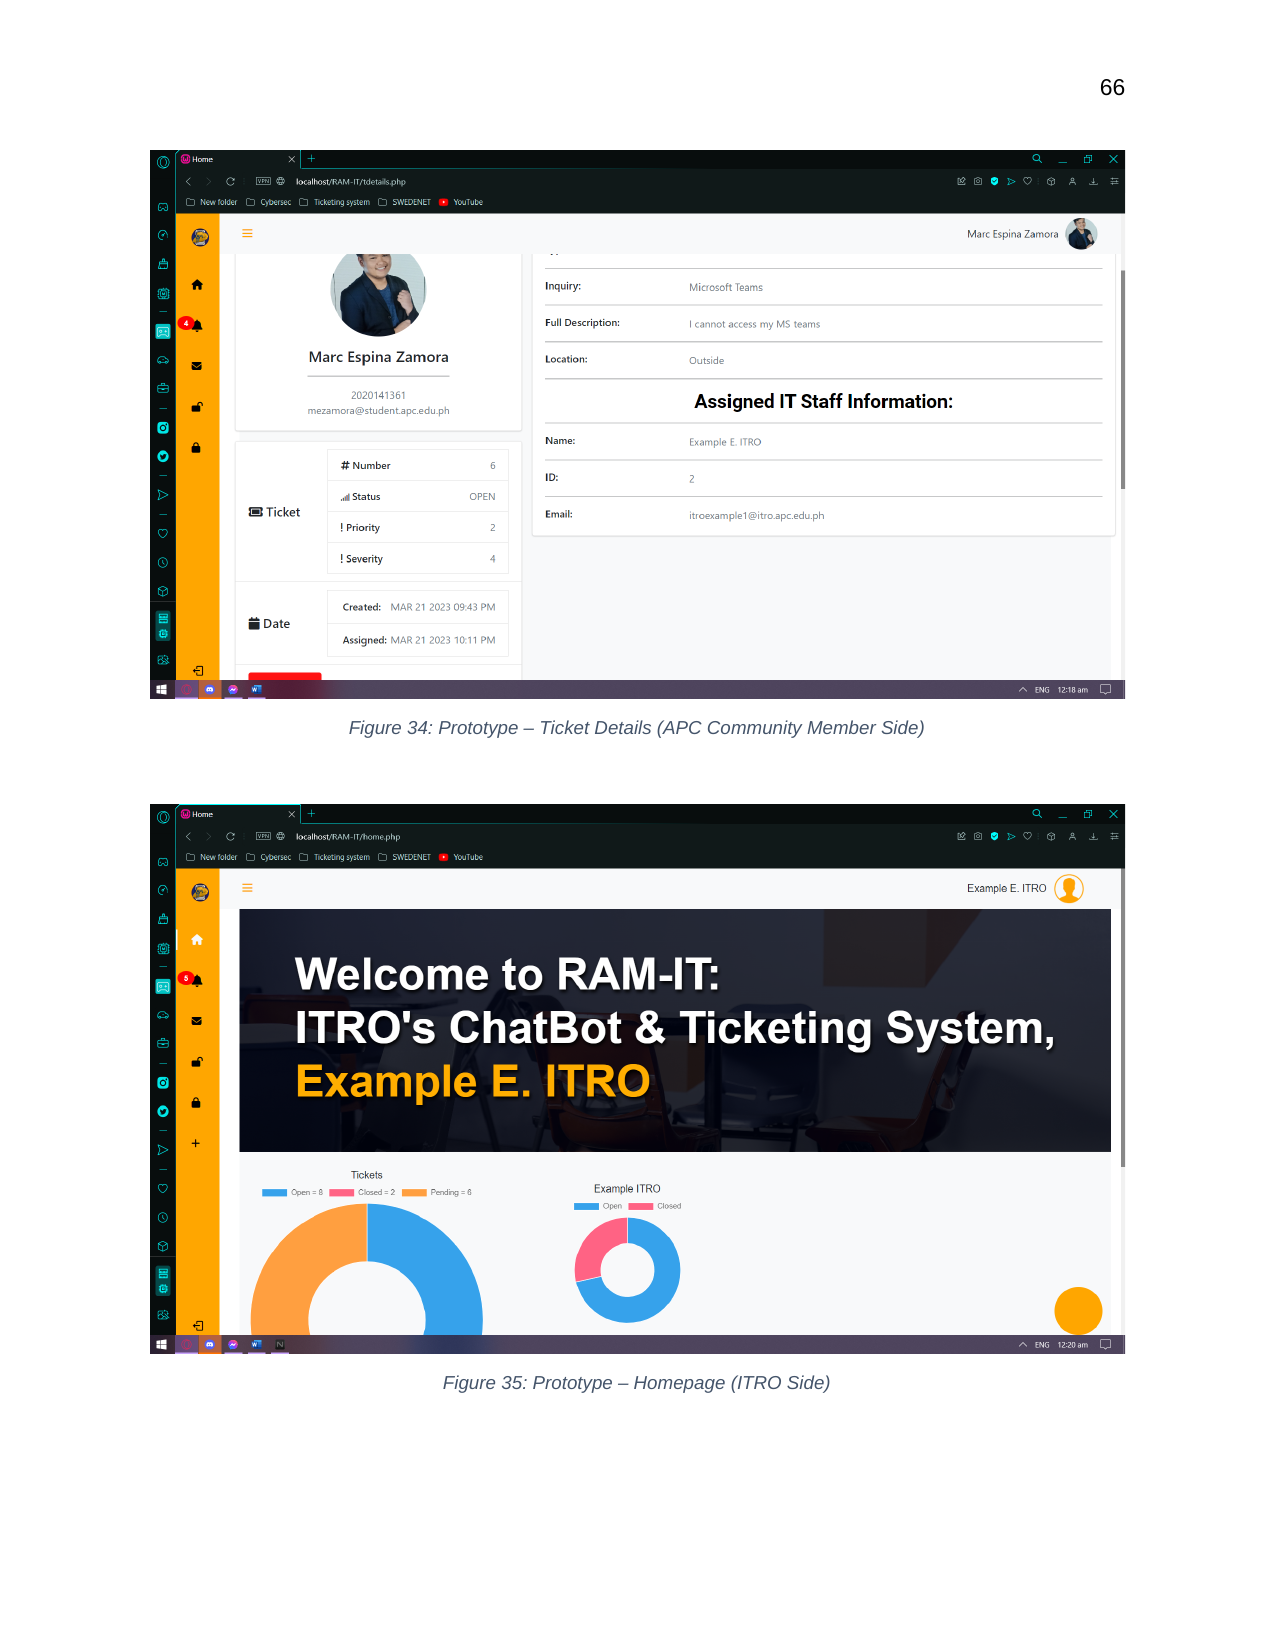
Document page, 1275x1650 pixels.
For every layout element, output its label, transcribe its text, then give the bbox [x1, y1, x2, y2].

text Figure 34: Prototype – Ticket Details (APC Community Member Side) [150, 717, 1125, 739]
text Figure 35: Prototype – Homepage (ITRO Side) [150, 1372, 1125, 1393]
picture [150, 804, 1125, 1354]
picture [150, 150, 1125, 699]
